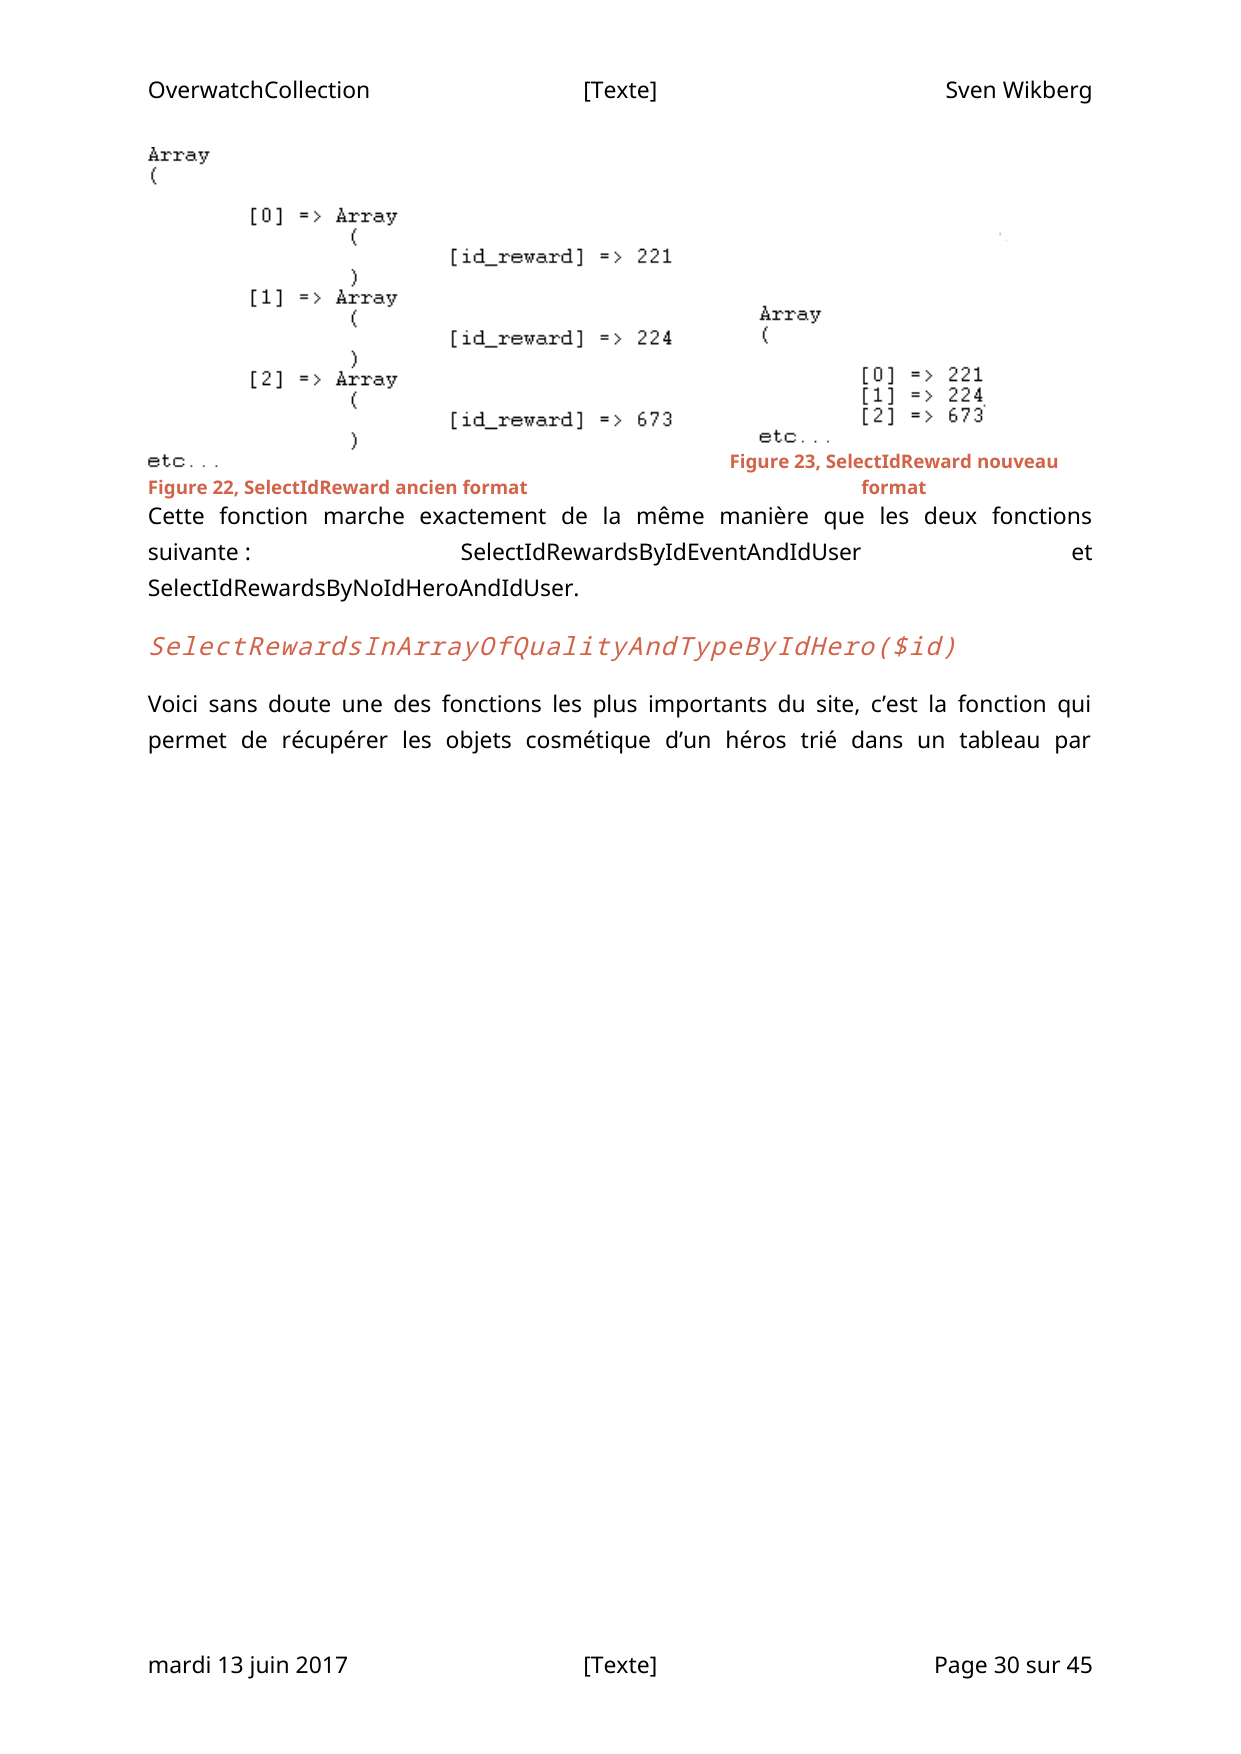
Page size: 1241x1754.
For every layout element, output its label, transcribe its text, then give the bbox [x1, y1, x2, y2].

picture [757, 223, 1031, 449]
text Voici sans doute une des fonctions les plus importants du site, c’est la fonction qui permet de récupérer les objets cosmétique d’un héros trié dans un tableau par catégorie et qualité : [148, 688, 1093, 756]
picture [147, 147, 673, 475]
subtitle SelectRewardsInArrayOfQualityAndTypeByIdHero($id) [148, 628, 1093, 662]
text Cette fonction marche exactement de la même manière que les deux fonctions suivante : SelectIdRewardsByIdEventAndIdUser et SelectIdRewardsByNoIdHeroAndIdUser. [148, 500, 1093, 603]
